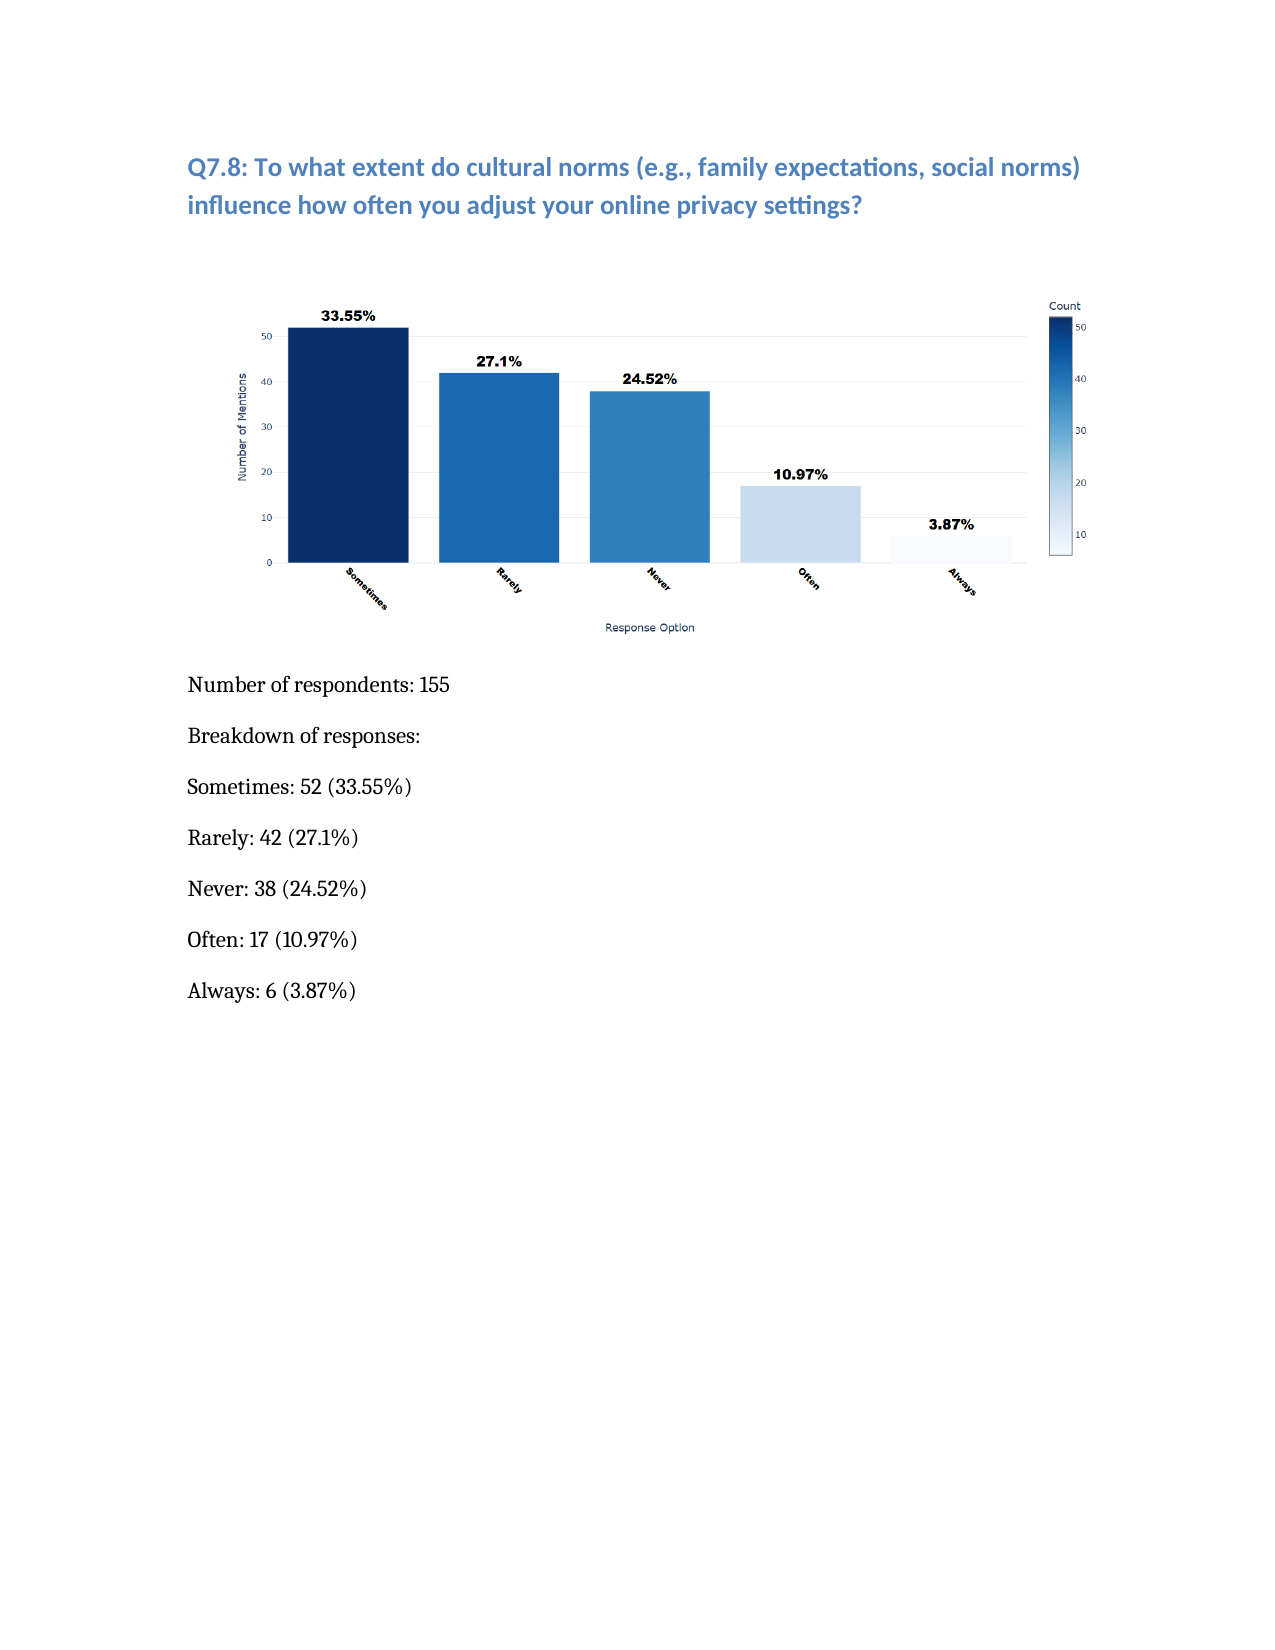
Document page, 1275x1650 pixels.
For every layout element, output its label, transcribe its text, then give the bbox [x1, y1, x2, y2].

text Sometimes: 52 (33.55%) [187, 773, 1087, 800]
text Breakdown of responses: [187, 722, 1087, 749]
text Rarely: 42 (27.1%) [187, 824, 1087, 851]
text Number of respondents: 155 [187, 671, 1087, 698]
picture [206, 225, 1107, 647]
text Never: 38 (24.52%) [187, 876, 1087, 902]
text Always: 6 (3.87%) [187, 978, 1087, 1004]
text Often: 17 (10.97%) [187, 927, 1087, 953]
subtitle Q7.8: To what extent do cultural norms (e.g., family expectations, social norms) influence how often you adjust your online privacy settings? [187, 150, 1087, 221]
